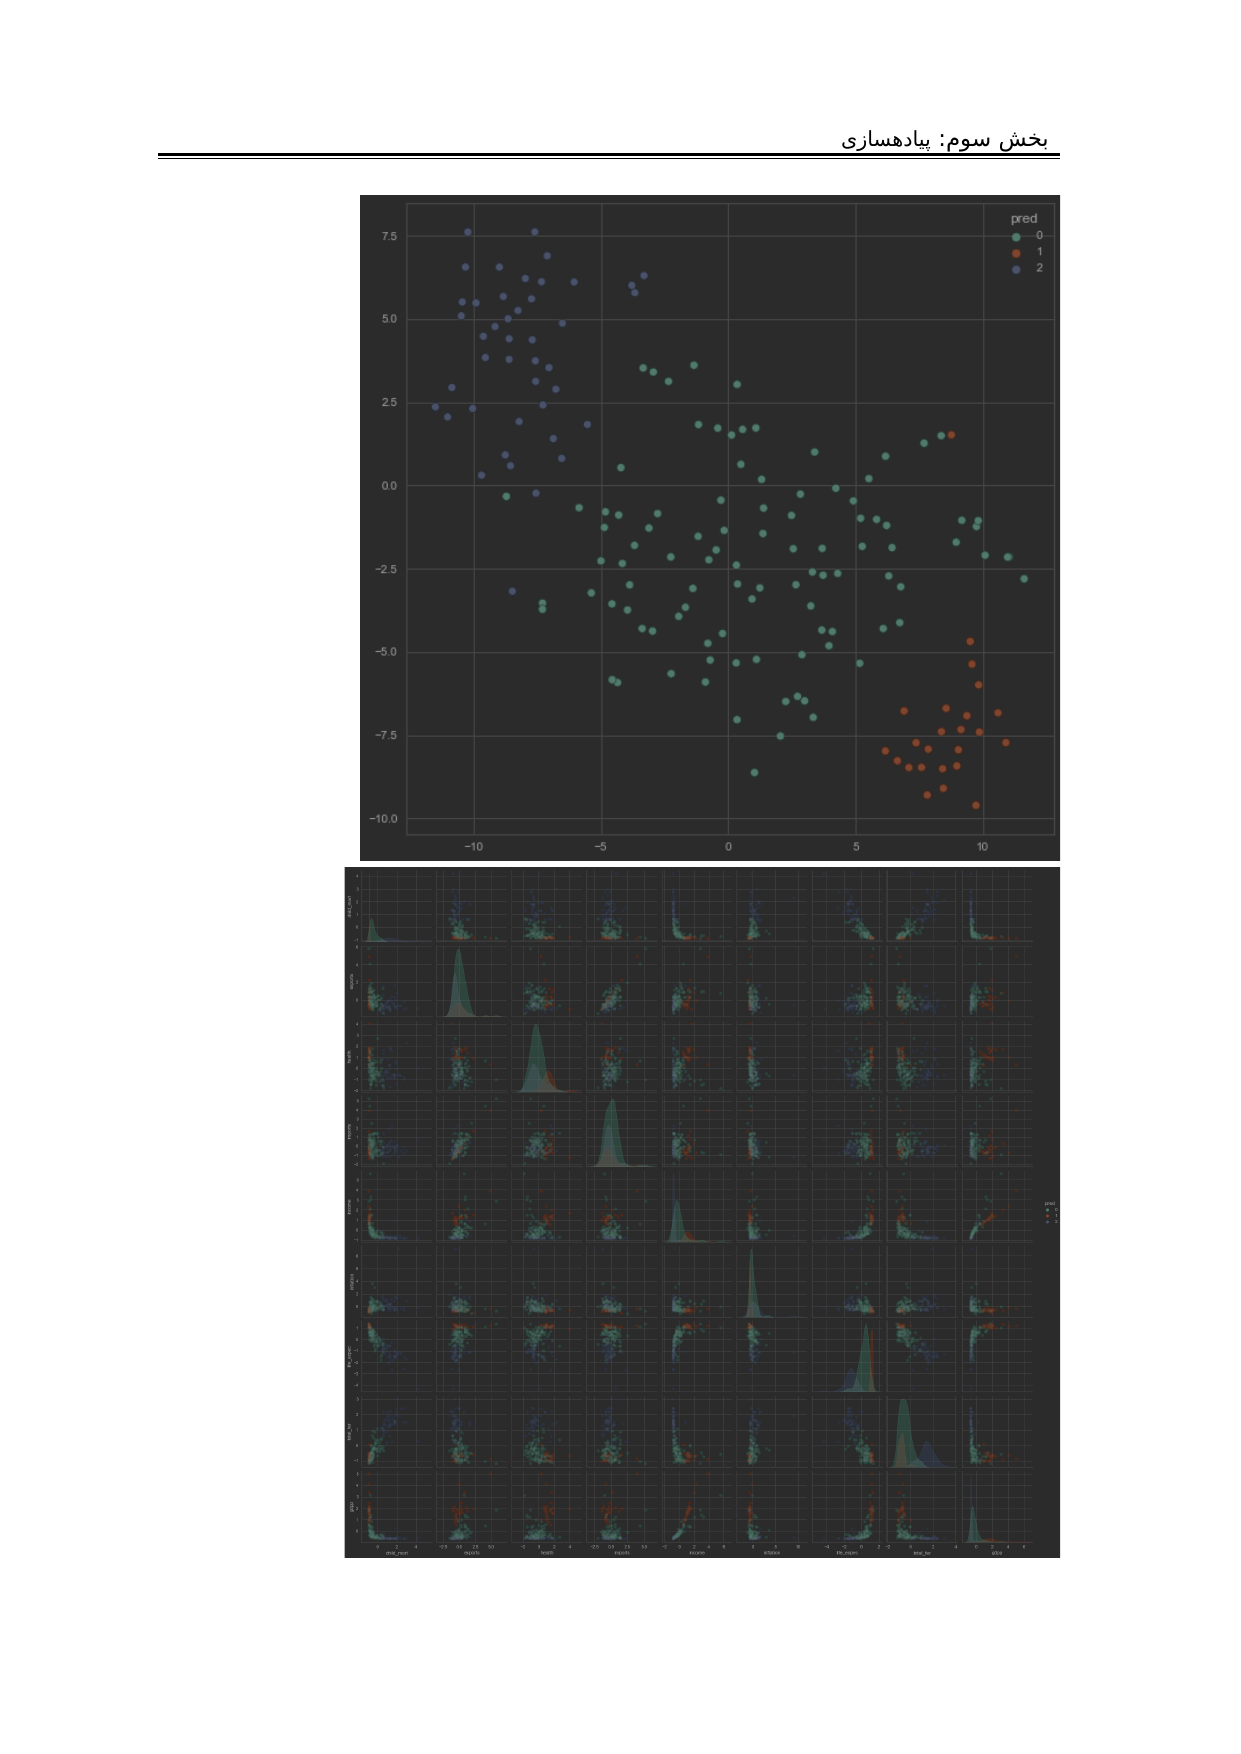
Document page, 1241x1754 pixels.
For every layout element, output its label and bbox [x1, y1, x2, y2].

picture [344, 867, 1060, 1558]
picture [360, 195, 1060, 861]
